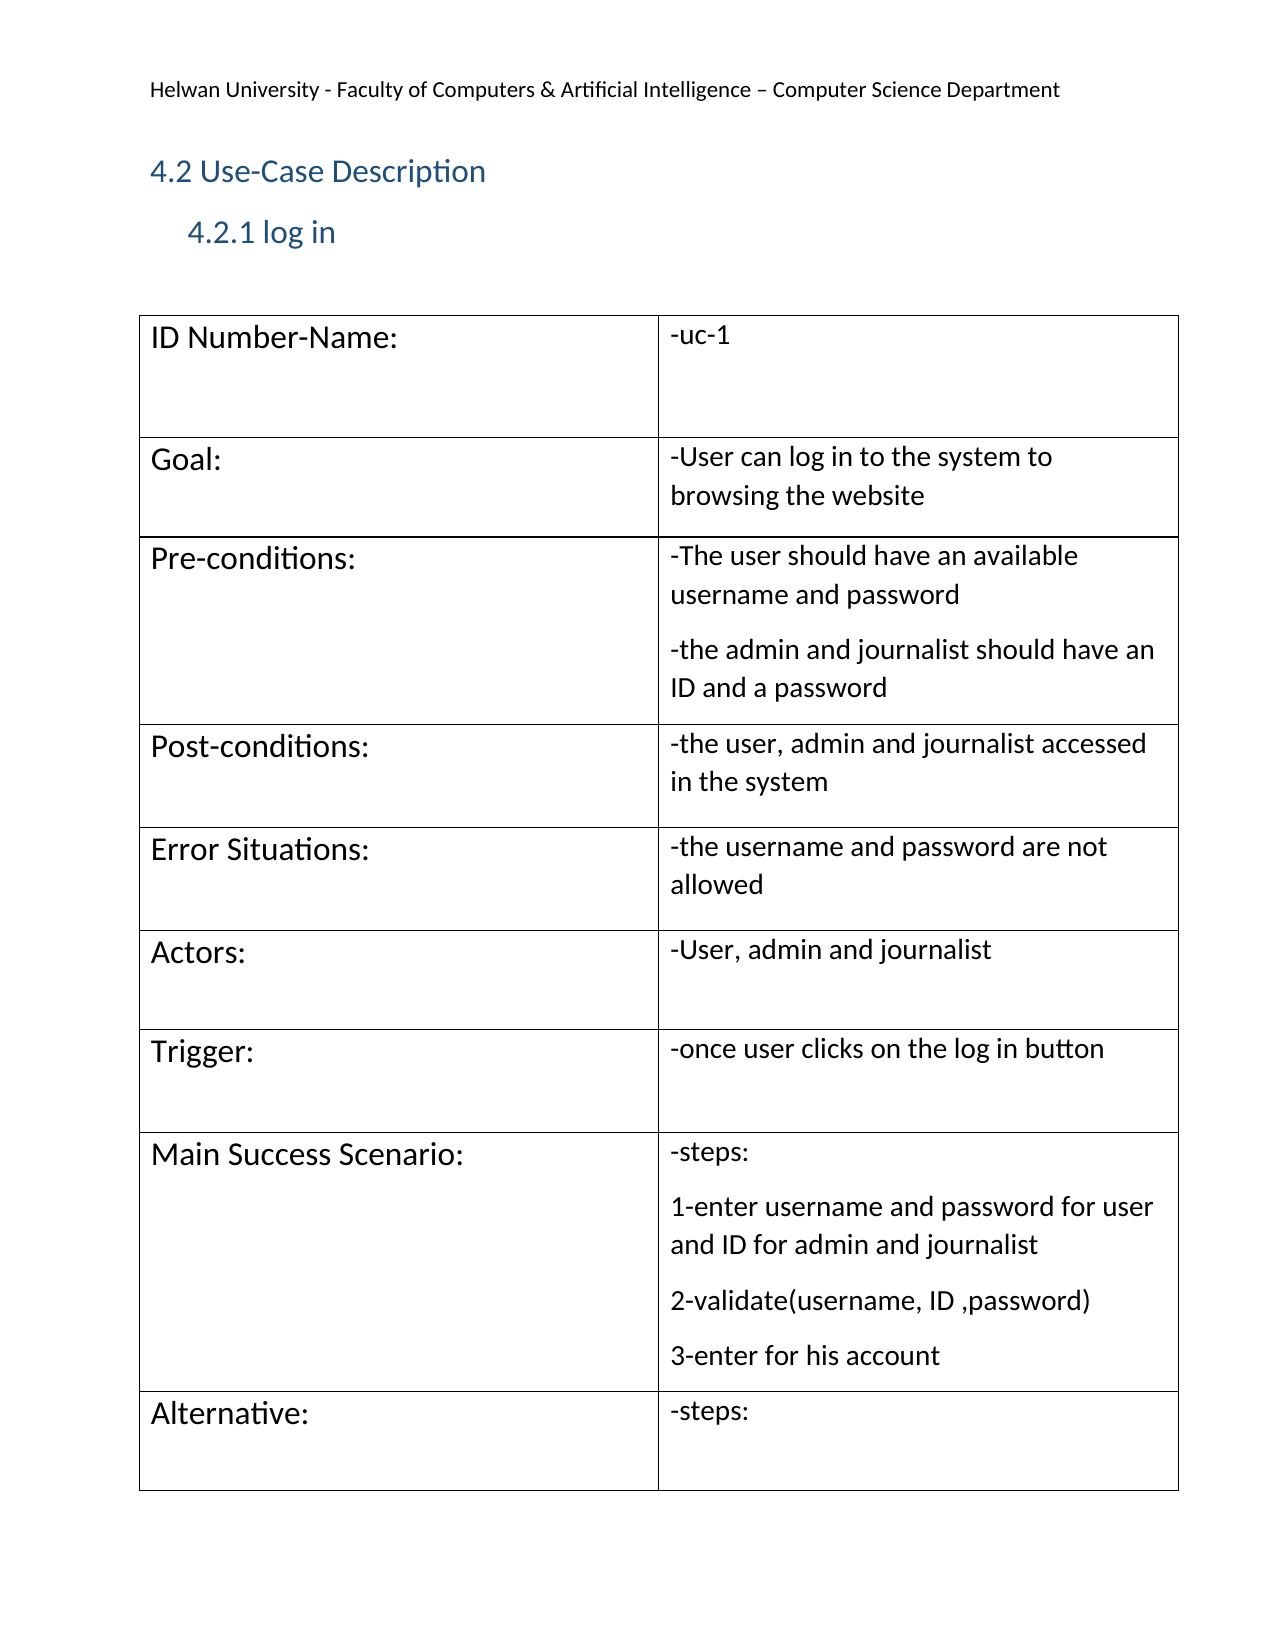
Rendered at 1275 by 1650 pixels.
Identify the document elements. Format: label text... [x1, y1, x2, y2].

table_cell Actors: [140, 931, 658, 1029]
table_cell -The user should have an available username and password -the admin and journalist should have an ID and a password [659, 538, 1178, 724]
table_cell Pre-conditions: [140, 538, 658, 724]
list log in [187, 211, 1125, 251]
table_header ID Number-Name: [140, 316, 658, 437]
table_cell -steps: 1-enter username and password for user and ID for admin and journalist 2-validate(username, ID ,password) 3-enter for his account [659, 1133, 1178, 1391]
table_cell -the username and password are not allowed [659, 828, 1178, 930]
table_header -uc-1 [659, 316, 1178, 437]
table_cell -User can log in to the system to browsing the website [659, 438, 1178, 536]
table_cell Alternative: [140, 1392, 658, 1490]
table_cell Trigger: [140, 1030, 658, 1132]
table_cell -once user clicks on the log in button [659, 1030, 1178, 1132]
table_cell Post-conditions: [140, 725, 658, 827]
table_cell Error Situations: [140, 828, 658, 930]
table_cell -the user, admin and journalist accessed in the system [659, 725, 1178, 827]
table_cell -User, admin and journalist [659, 931, 1178, 1029]
table_cell Goal: [140, 438, 658, 536]
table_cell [659, 1392, 1178, 1490]
text 4.2 Use-Case Description [150, 150, 1125, 191]
table_cell Main Success Scenario: [140, 1133, 658, 1391]
